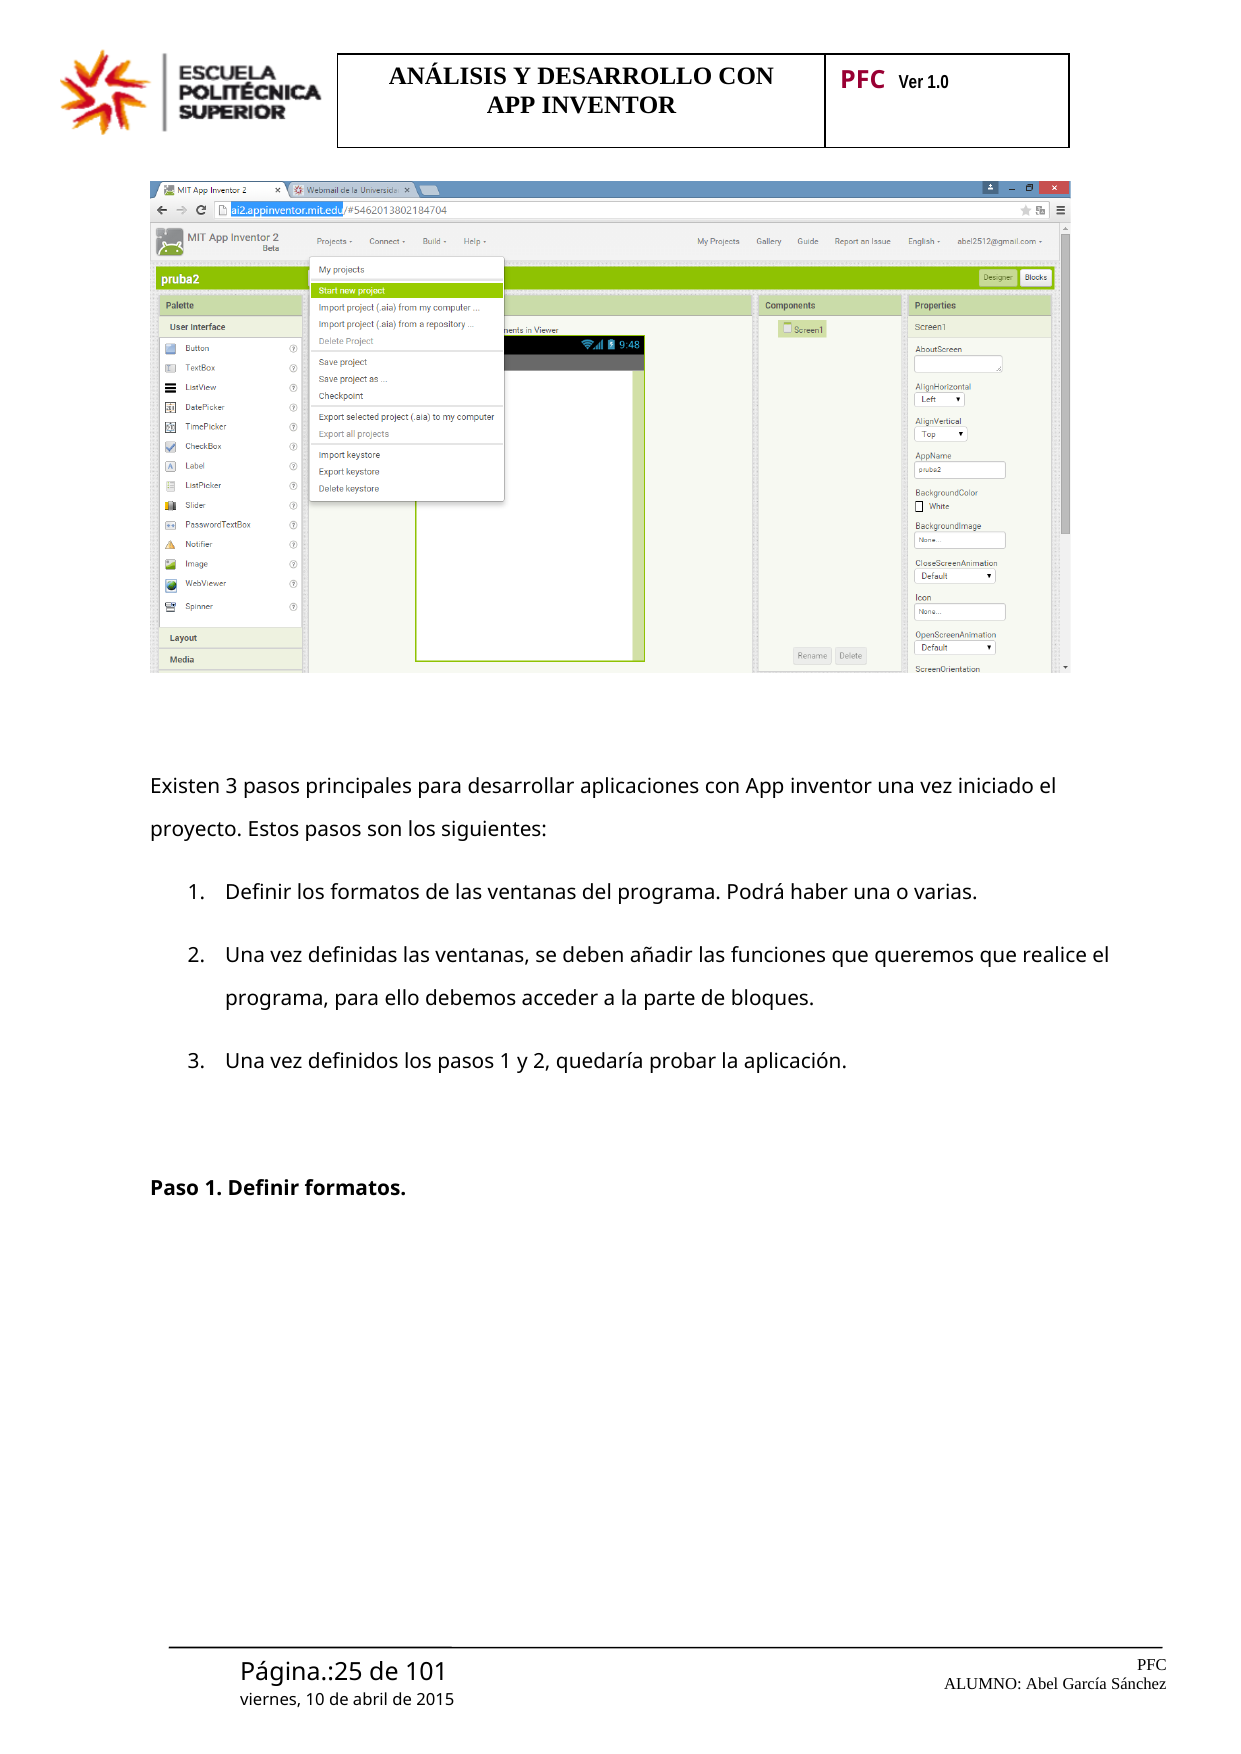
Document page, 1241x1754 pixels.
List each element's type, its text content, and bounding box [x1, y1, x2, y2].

text Existen 3 pasos principales para desarrollar aplicaciones con App inventor una vez iniciado el proyecto. Estos pasos son los siguientes: [150, 771, 1125, 842]
picture [150, 181, 1071, 673]
list Definir los formatos de las ventanas del programa. Podrá haber una o varias. [187, 877, 1125, 906]
text Paso 1. Definir formatos. [150, 1173, 1125, 1202]
picture [60, 43, 323, 146]
list Una vez definidas las ventanas, se deben añadir las funciones que queremos que realice el programa, para ello debemos acceder a la parte de bloques. [187, 941, 1125, 1012]
list Una vez definidos los pasos 1 y 2, quedaría probar la aplicación. [187, 1047, 1125, 1075]
